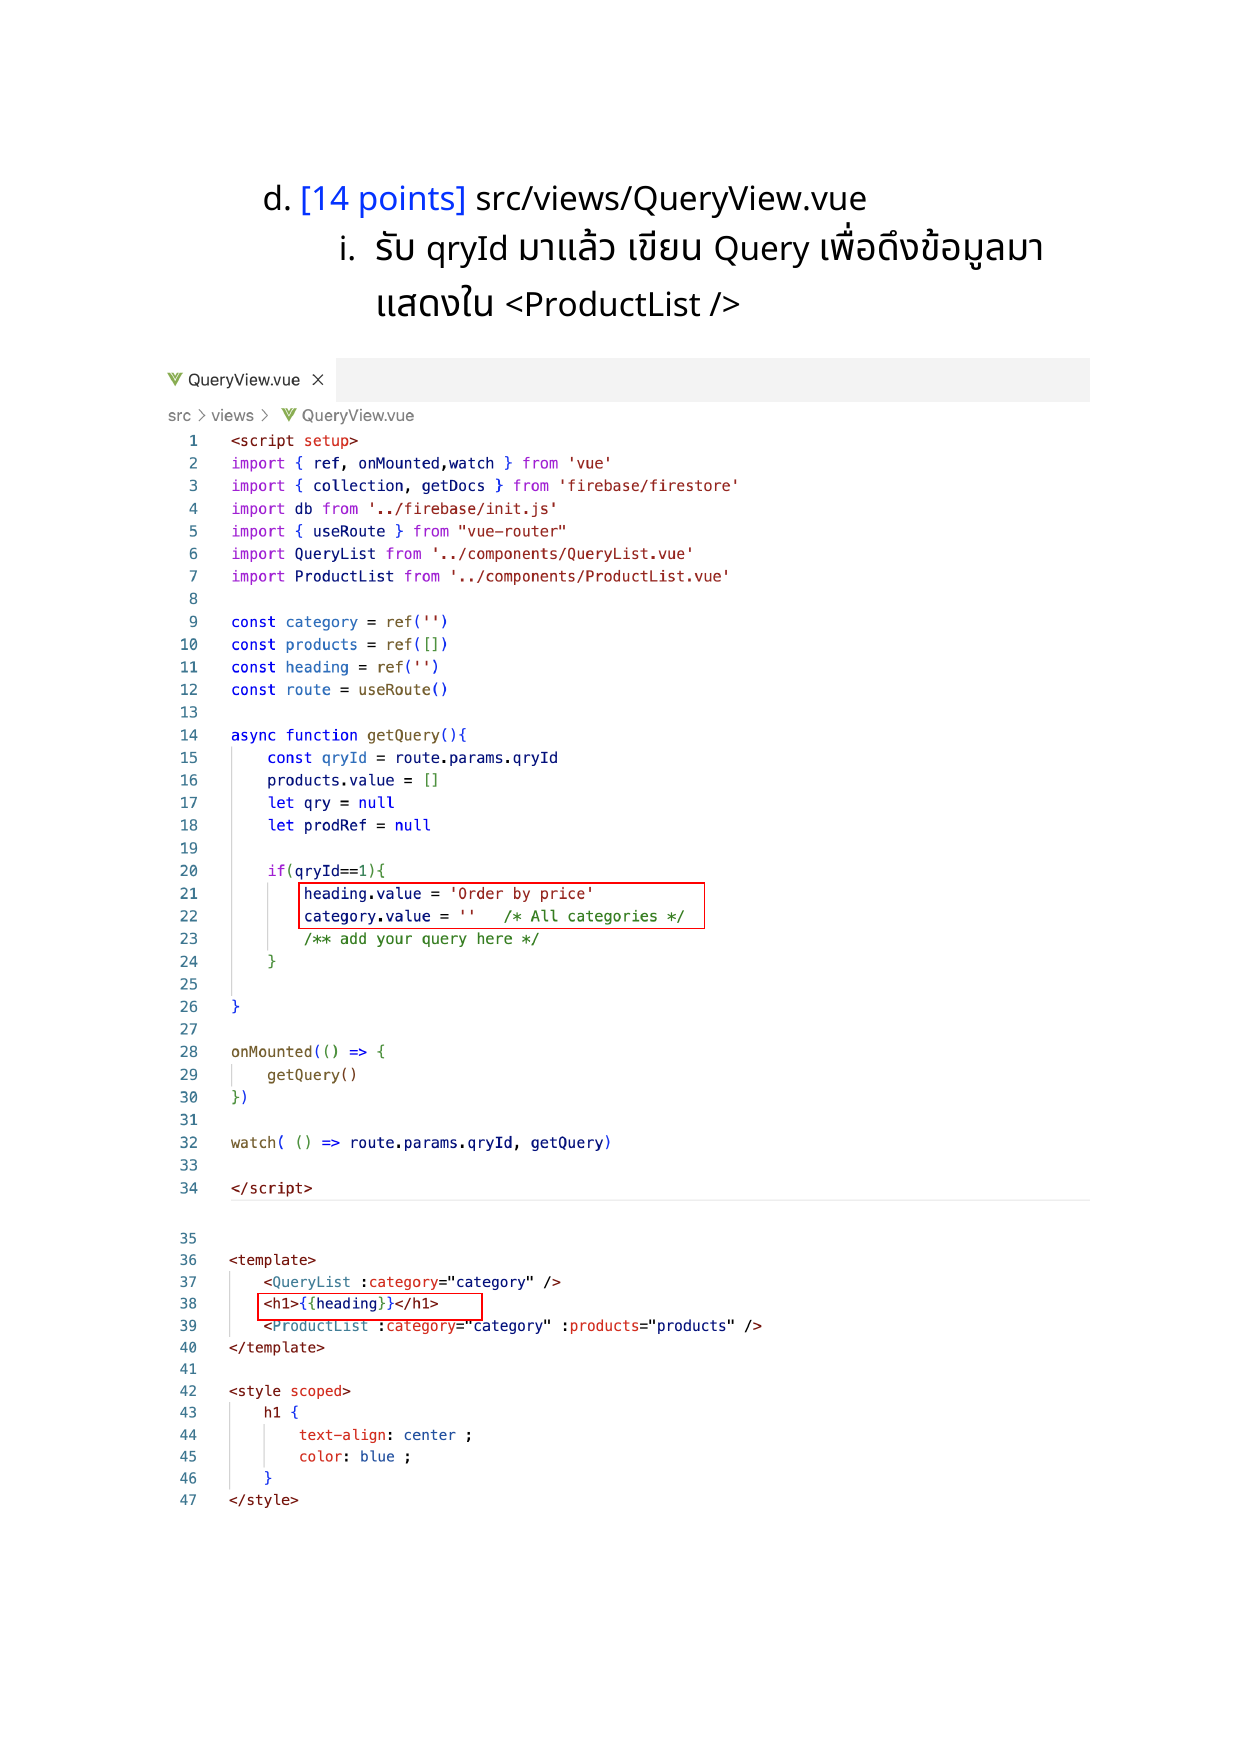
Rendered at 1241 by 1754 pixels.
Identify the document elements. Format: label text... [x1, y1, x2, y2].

list รับ qryId มาแล้ว เขียน Query เพื่อดึงข้อมูลมาแสดงใน <ProductList /> [356, 220, 1090, 334]
picture [150, 358, 1090, 1201]
list [14 points] src/views/QueryView.vue [262, 175, 1090, 220]
picture [150, 1226, 1090, 1527]
